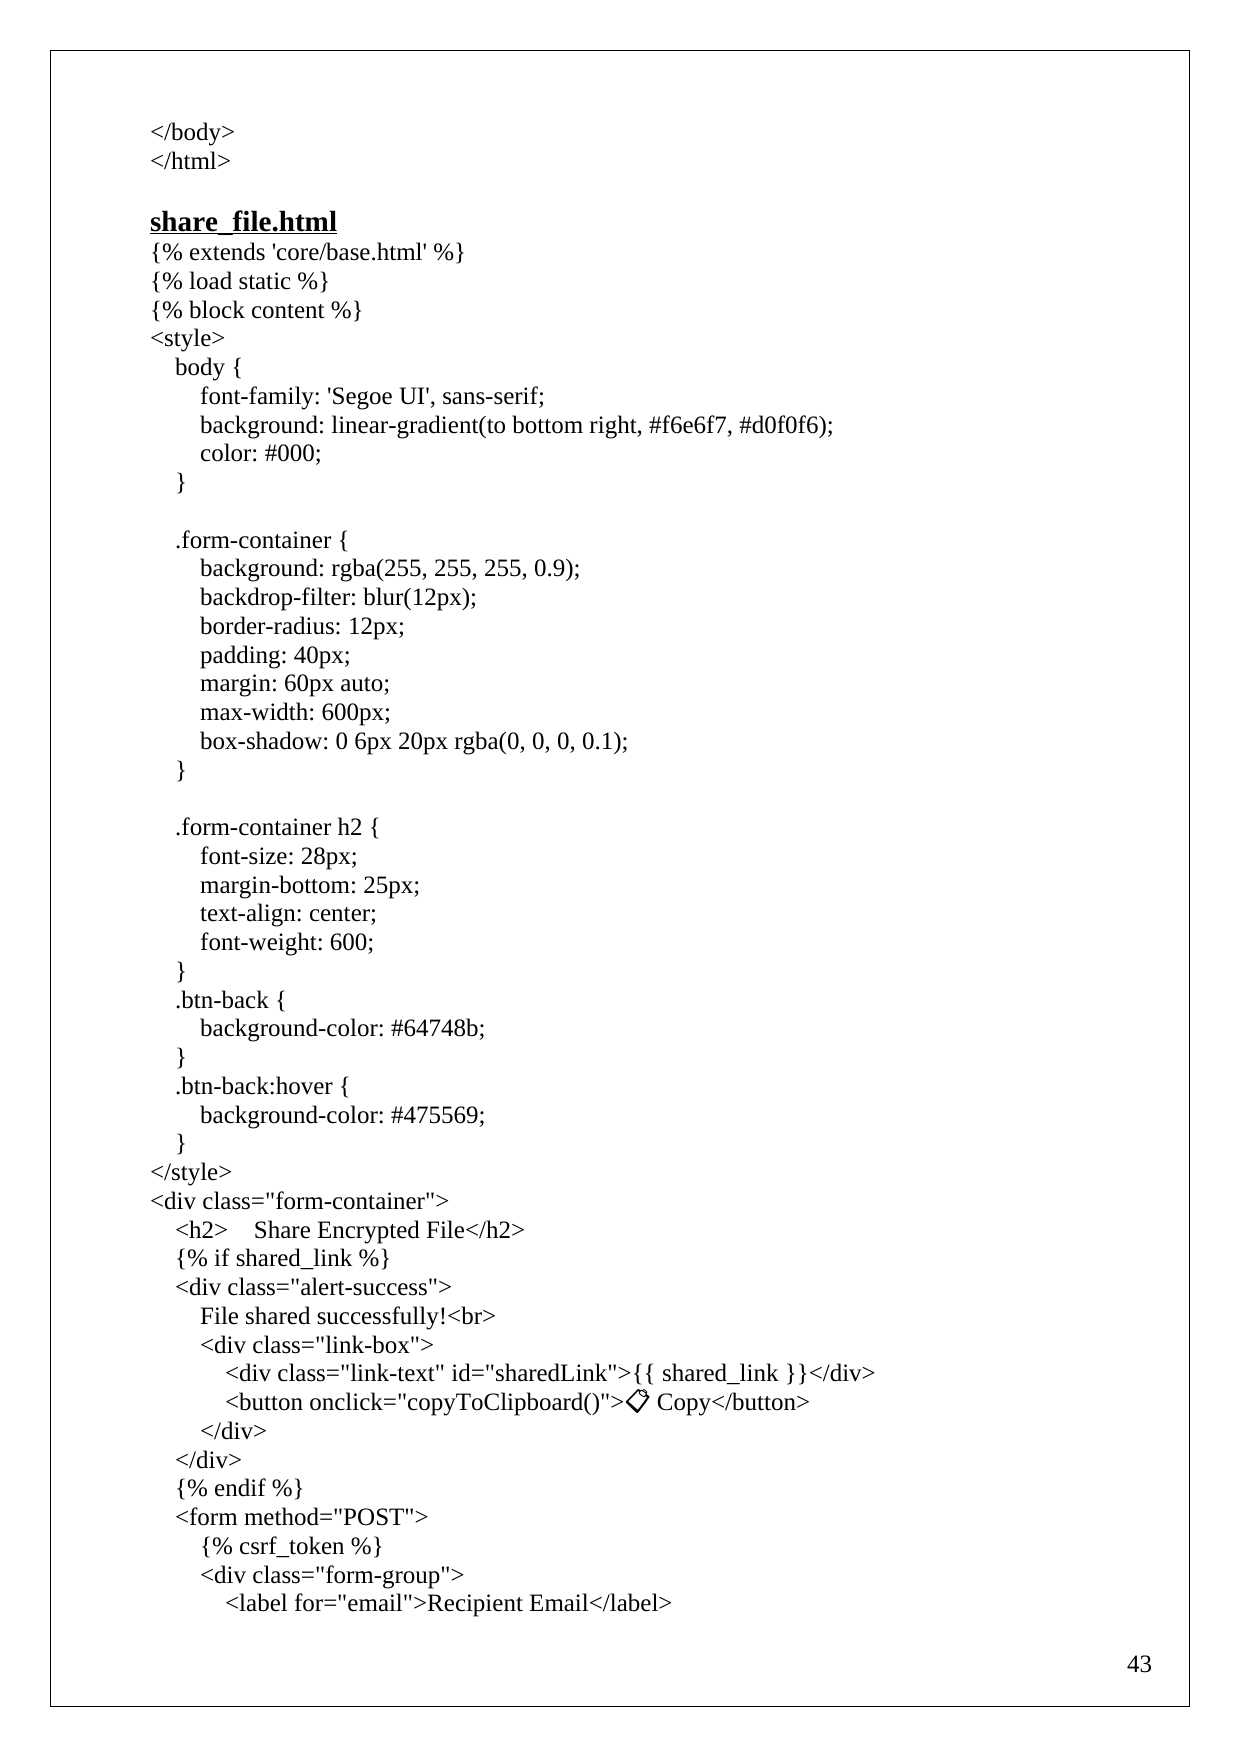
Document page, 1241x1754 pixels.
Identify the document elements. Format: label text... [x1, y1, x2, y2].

text } [150, 956, 1152, 985]
text </div> [150, 1445, 1152, 1473]
text </style> [150, 1157, 1152, 1186]
text color: #000; [150, 438, 1152, 467]
text <div class="form-container"> [150, 1186, 1152, 1215]
text .form-container { [150, 525, 1152, 553]
text <div class="alert-success"> [150, 1272, 1152, 1301]
text .btn-back { [150, 985, 1152, 1013]
text <div class="link-text" id="sharedLink">{{ shared_link }}</div> [150, 1358, 1152, 1387]
text font-family: 'Segoe UI', sans-serif; [150, 381, 1152, 410]
text .btn-back:hover { [150, 1071, 1152, 1100]
text margin: 60px auto; [150, 668, 1152, 697]
text body { [150, 352, 1152, 381]
text </div> [150, 1416, 1152, 1445]
text <label for="email">Recipient Email</label> [150, 1588, 1152, 1617]
text File shared successfully!<br> [150, 1301, 1152, 1330]
text margin-bottom: 25px; [150, 870, 1152, 898]
text font-size: 28px; [150, 841, 1152, 870]
text {% if shared_link %} [150, 1243, 1152, 1272]
text background: rgba(255, 255, 255, 0.9); [150, 553, 1152, 582]
text <div class="form-group"> [150, 1560, 1152, 1588]
text <button onclick="copyToClipboard()">📋 Copy</button> [150, 1387, 1152, 1416]
text {% extends 'core/base.html' %} [150, 237, 1152, 266]
text } [150, 1128, 1152, 1157]
text } [150, 467, 1152, 496]
text {% load static %} [150, 266, 1152, 295]
text <style> [150, 323, 1152, 352]
text background-color: #64748b; [150, 1013, 1152, 1042]
text background-color: #475569; [150, 1100, 1152, 1128]
text } [150, 755, 1152, 783]
text backdrop-filter: blur(12px); [150, 582, 1152, 611]
text {% csrf_token %} [150, 1531, 1152, 1560]
text <h2>🔗 Share Encrypted File</h2> [150, 1215, 1152, 1243]
text font-weight: 600; [150, 927, 1152, 956]
text } [150, 1042, 1152, 1071]
text max-width: 600px; [150, 697, 1152, 726]
text <div class="link-box"> [150, 1330, 1152, 1358]
text </html> [150, 146, 1152, 175]
text border-radius: 12px; [150, 611, 1152, 640]
text padding: 40px; [150, 640, 1152, 668]
text text-align: center; [150, 898, 1152, 927]
text {% block content %} [150, 295, 1152, 323]
text {% endif %} [150, 1473, 1152, 1502]
text box-shadow: 0 6px 20px rgba(0, 0, 0, 0.1); [150, 726, 1152, 755]
text .form-container h2 { [150, 812, 1152, 841]
text share_file.html [150, 204, 1152, 237]
text </body> [150, 117, 1152, 146]
text background: linear-gradient(to bottom right, #f6e6f7, #d0f0f6); [150, 410, 1152, 438]
text <form method="POST"> [150, 1502, 1152, 1531]
